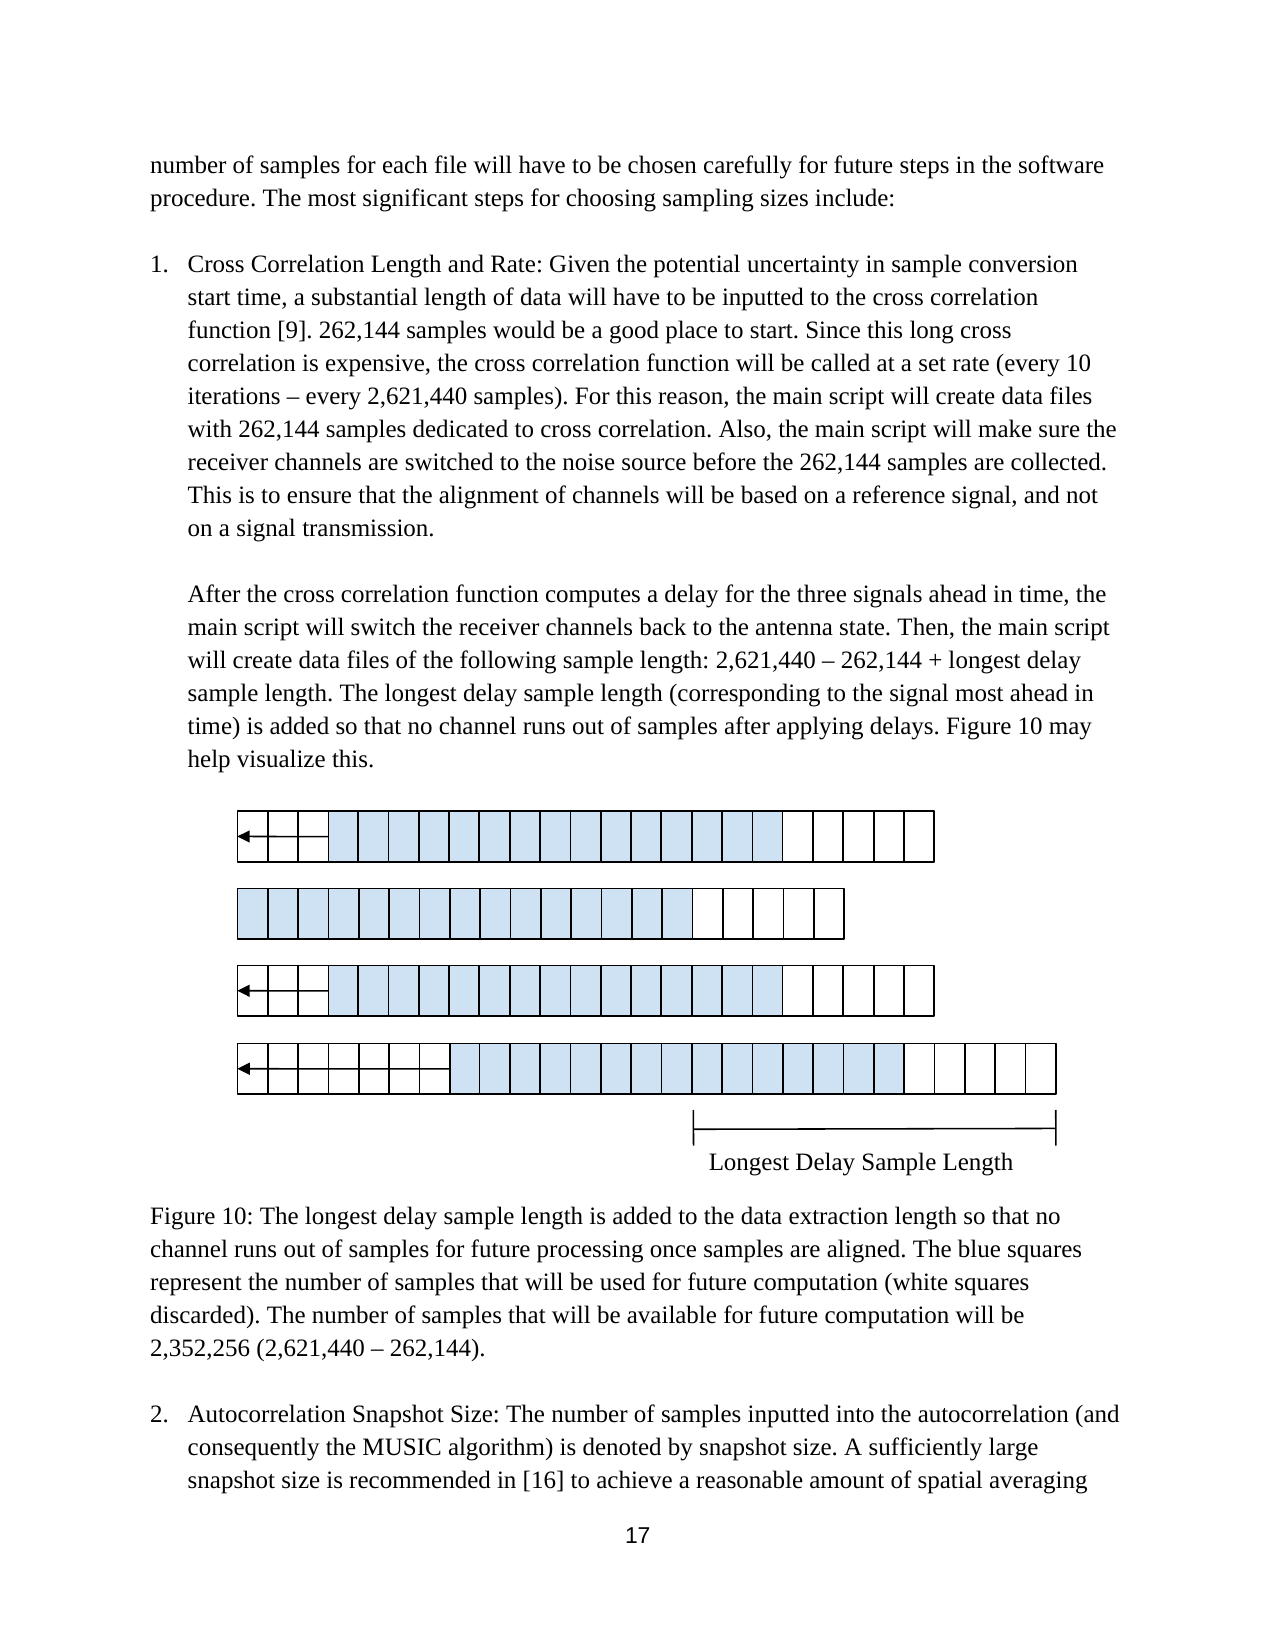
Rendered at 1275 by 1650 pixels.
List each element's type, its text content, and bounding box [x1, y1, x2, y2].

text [150, 150, 1125, 212]
text 1. Cross Correlation Length and Rate: Given the potential uncertainty in sample conversion start time, a substantial length of data will have to be inputted to the cross correlation function [9]. 262,144 samples would be a good place to start. Since this long cross correlation is expensive, the cross correlation function will be called at a set rate (every 10 iterations – every 2,621,440 samples). For this reason, the main script will create data files with 262,144 samples dedicated to cross correlation. Also, the main script will make sure the receiver channels are switched to the noise source before the 262,144 samples are collected. This is to ensure that the alignment of channels will be based on a reference signal, and not on a signal transmission. [150, 249, 1125, 542]
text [150, 1399, 1125, 1494]
text Figure 10: The longest delay sample length is added to the data extraction length so that no channel runs out of samples for future processing once samples are aligned. The blue squares represent the number of samples that will be used for future computation (white squares discarded). The number of samples that will be available for future computation will be 2,352,256 (2,621,440 – 262,144). [150, 1201, 1125, 1362]
text After the cross correlation function computes a delay for the three signals ahead in time, the main script will switch the receiver channels back to the antenna state. Then, the main script will create data files of the following sample length: 2,621,440 – 262,144 + longest delay sample length. The longest delay sample length (corresponding to the signal most ahead in time) is added so that no channel runs out of samples after applying delays. Figure 10 may help visualize this. [150, 579, 1125, 773]
